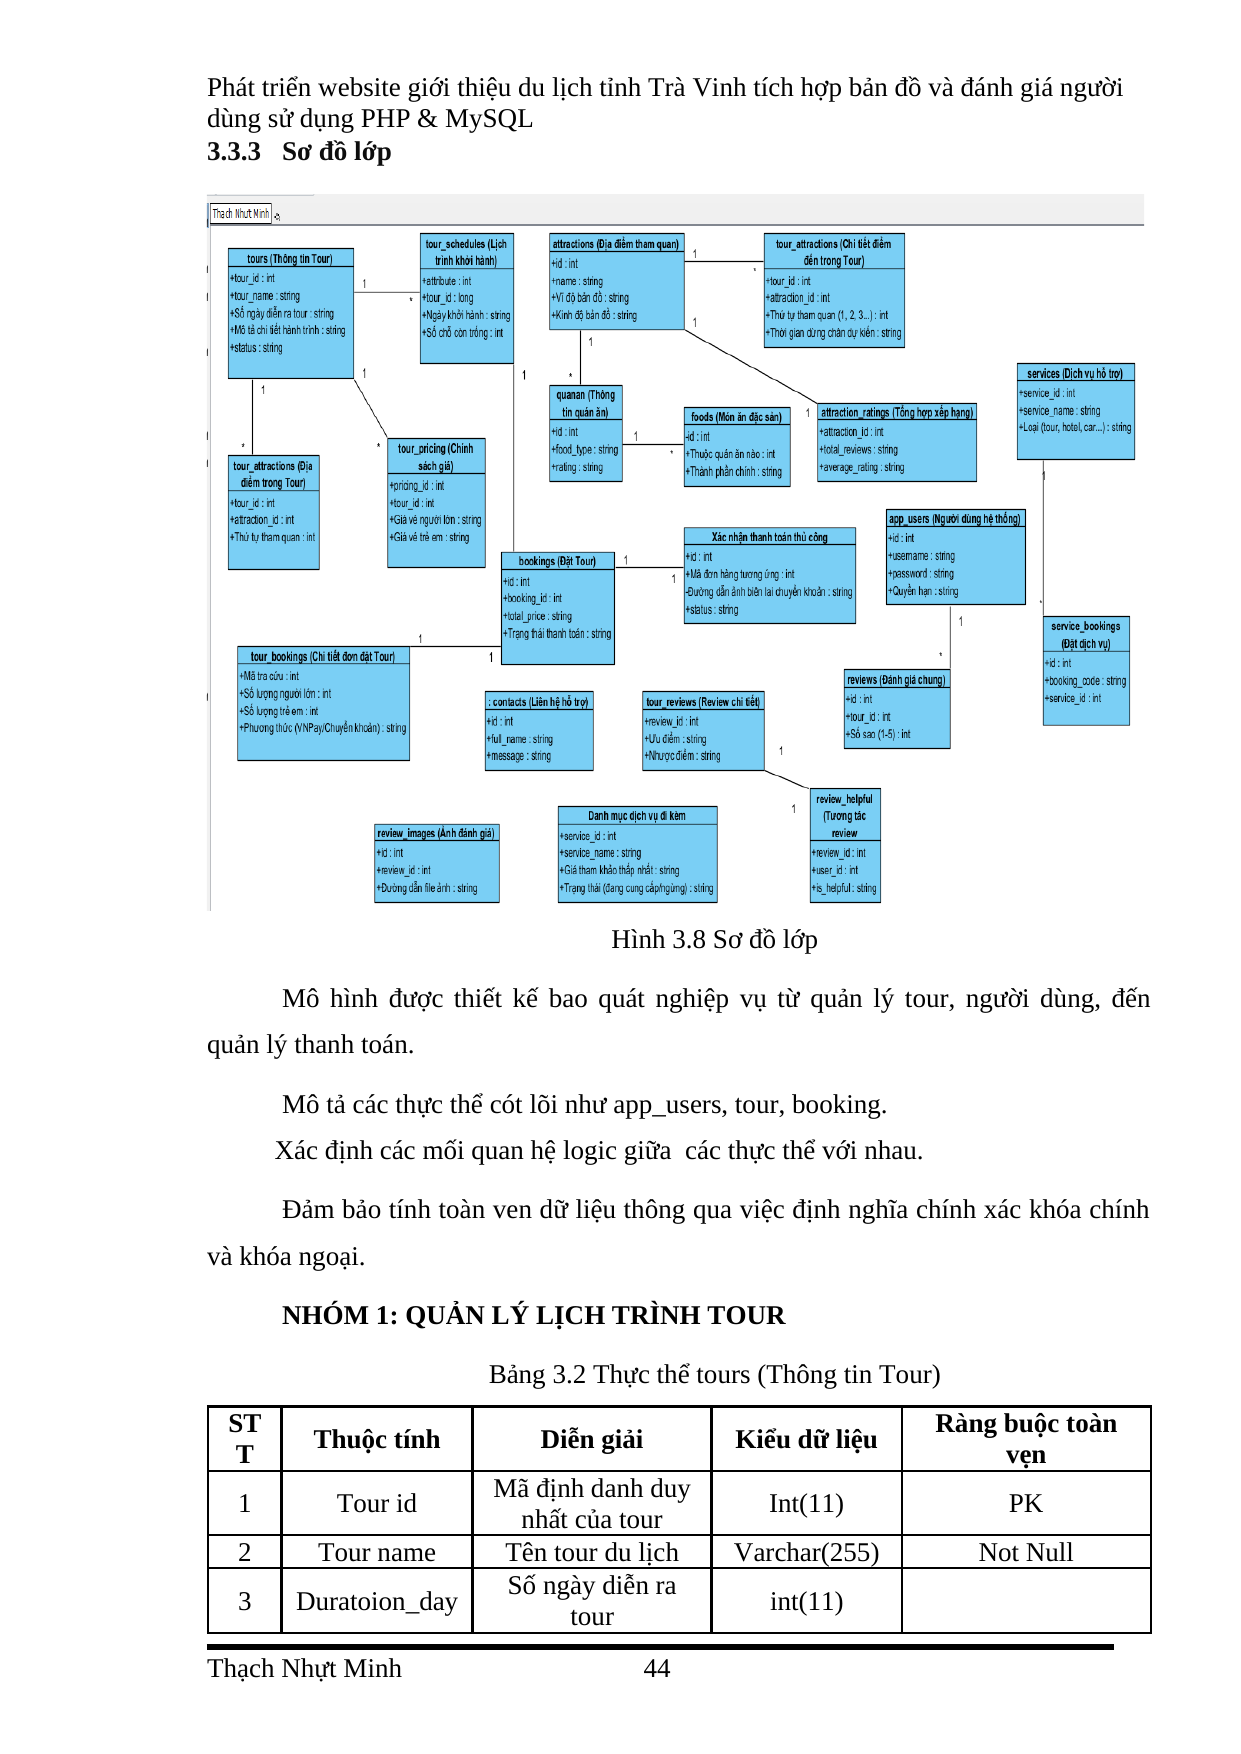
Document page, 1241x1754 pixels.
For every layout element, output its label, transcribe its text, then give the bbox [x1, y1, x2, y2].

table_cell Varchar(255) [713, 1536, 901, 1567]
text Đảm bảo tính toàn ven dữ liệu thông qua việc định nghĩa chính xác khóa chính và khóa ngoại. [207, 1194, 1152, 1271]
table_header Ràng buộc toàn vẹn [903, 1408, 1150, 1470]
table_cell Int(11) [713, 1472, 901, 1534]
table_cell Tên tour du lịch [474, 1536, 710, 1567]
text Bảng 3.2 Thực thể tours (Thông tin Tour) [207, 1359, 1152, 1390]
table_header STT [209, 1408, 280, 1470]
table_cell 2 [209, 1536, 280, 1567]
table_cell Tour name [283, 1536, 471, 1567]
table_cell Tour id [283, 1472, 471, 1534]
table_header Thuộc tính [283, 1408, 471, 1470]
text Hình 3.8 Sơ đồ lớp [207, 923, 1152, 954]
text Mô hình được thiết kế bao quát nghiệp vụ từ quản lý tour, người dùng, đến quản lý thanh toán. [207, 982, 1152, 1060]
table_cell Số ngày diễn ra tour [474, 1569, 710, 1632]
table_cell Duratoion_day [283, 1569, 471, 1632]
table_header Diễn giải [474, 1408, 710, 1470]
table_cell Mã định danh duy nhất của tour [474, 1472, 710, 1534]
table_cell PK [903, 1472, 1150, 1534]
picture [206, 194, 1145, 911]
table_cell int(11) [713, 1569, 901, 1632]
table_header Kiểu dữ liệu [713, 1408, 901, 1470]
table_cell 3 [209, 1569, 280, 1632]
table_cell 1 [209, 1472, 280, 1534]
text Mô tả các thực thể cót lõi như app_users, tour, booking. Xác định các mối quan hệ logic giữa các thực thể với nhau. [207, 1088, 1152, 1166]
table_cell Not Null [903, 1536, 1150, 1567]
table_cell [903, 1569, 1150, 1632]
subtitle Sơ đồ lớp [207, 135, 1152, 166]
text NHÓM 1: QUẢN LÝ LỊCH TRÌNH TOUR [207, 1299, 1152, 1331]
